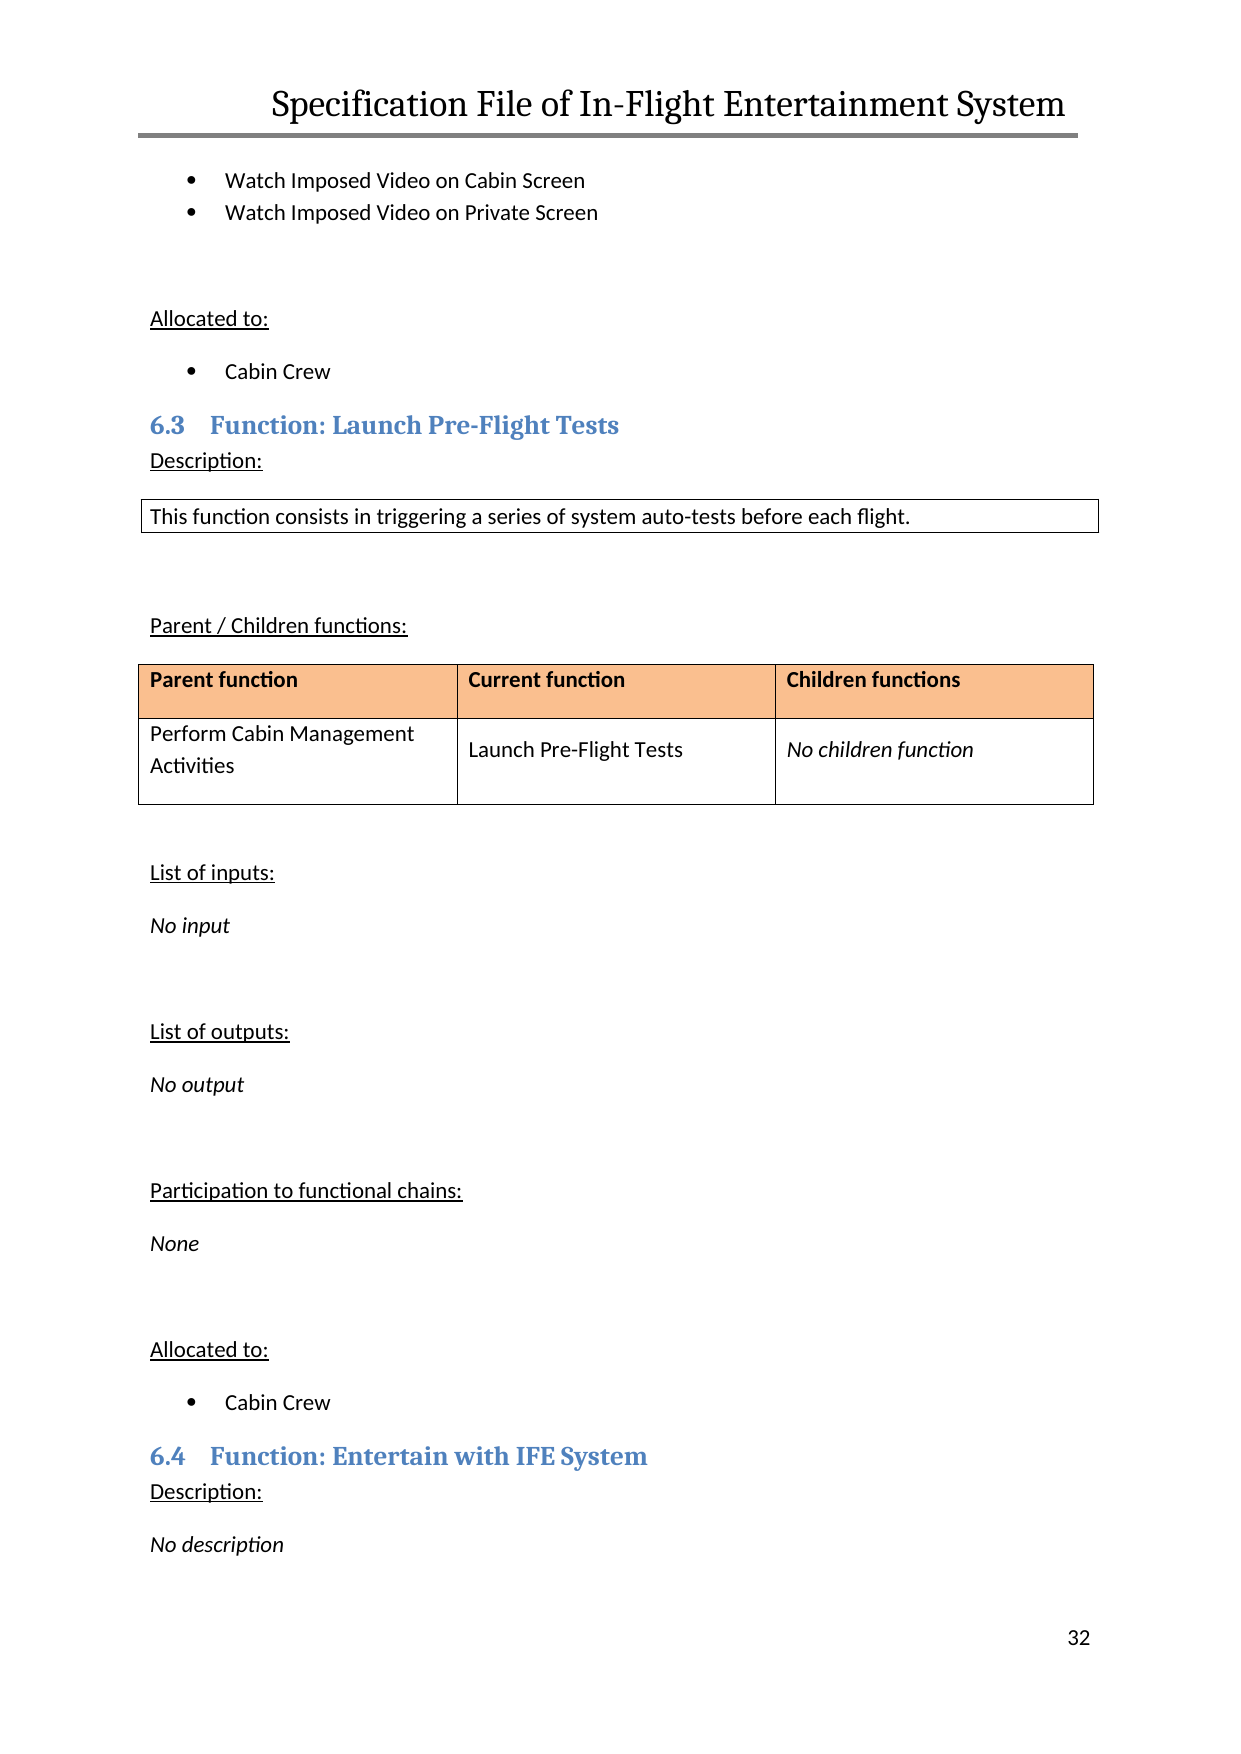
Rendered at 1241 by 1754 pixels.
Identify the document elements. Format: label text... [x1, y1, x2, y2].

table_cell Perform Cabin Management Activities [139, 719, 457, 804]
table_header Current function [458, 665, 775, 718]
text Allocated to: [150, 304, 1090, 332]
subtitle Function: Entertain with IFE System [150, 1441, 1090, 1472]
subtitle Function: Launch Pre-Flight Tests [150, 410, 1090, 441]
text Allocated to: [150, 1335, 1090, 1363]
list Watch Imposed Video on Private Screen [187, 198, 1090, 226]
list Cabin Crew [187, 357, 1090, 385]
text This function consists in triggering a series of system auto-tests before each flight. [142, 500, 1098, 532]
text List of inputs: [150, 858, 1090, 886]
table_header Children functions [776, 665, 1093, 718]
table_cell Launch Pre-Flight Tests [458, 719, 775, 804]
text None [150, 1229, 1090, 1257]
table_cell No children function [776, 719, 1093, 804]
text List of outputs: [150, 1017, 1090, 1045]
table_header Parent function [139, 665, 457, 718]
list Cabin Crew [187, 1388, 1090, 1416]
text Participation to functional chains: [150, 1176, 1090, 1204]
list Watch Imposed Video on Cabin Screen [187, 166, 1090, 194]
text Description: [150, 1477, 1090, 1505]
text No output [150, 1070, 1090, 1098]
text Description: [150, 446, 1090, 474]
text Parent / Children functions: [150, 611, 1090, 639]
text No input [150, 911, 1090, 939]
text No description [150, 1530, 1090, 1558]
